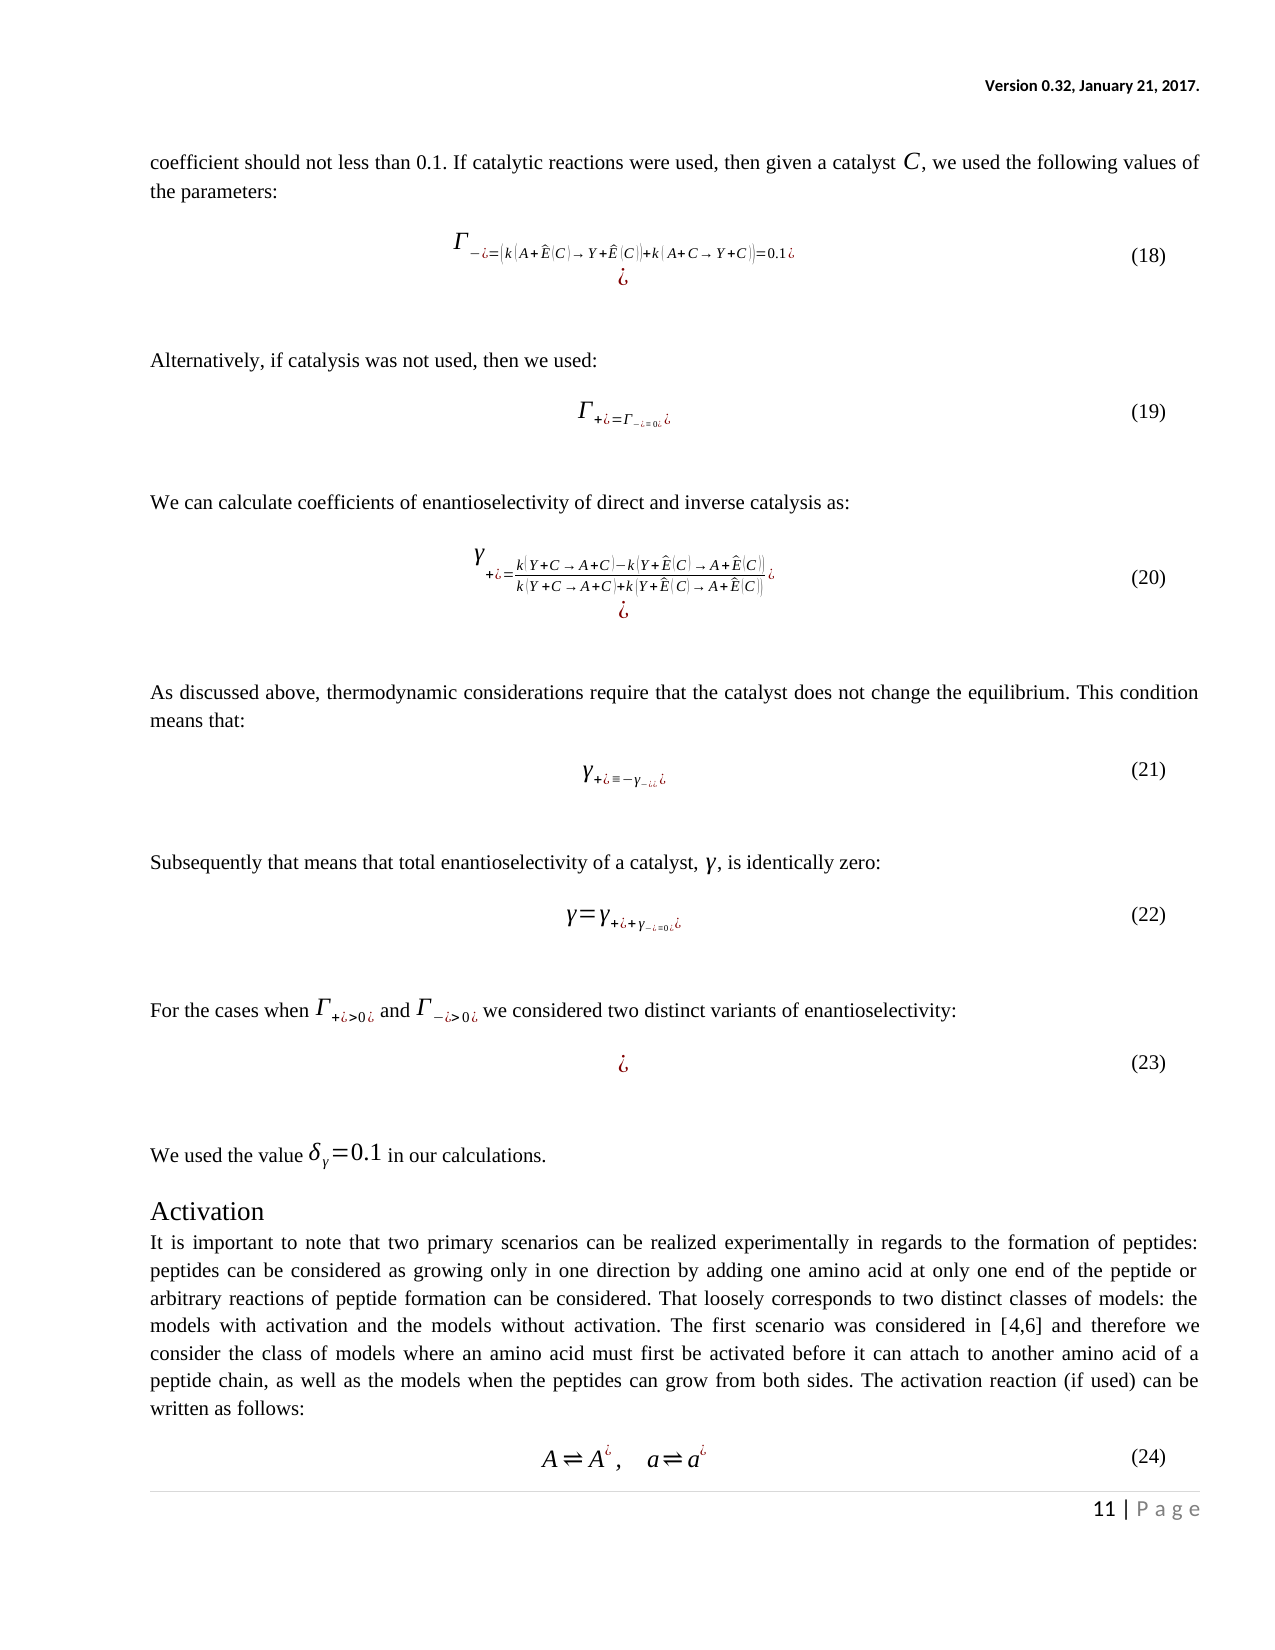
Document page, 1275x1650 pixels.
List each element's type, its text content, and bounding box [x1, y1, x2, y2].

table_header [150, 900, 1097, 946]
table_header () [1097, 539, 1200, 632]
table_header () [1097, 228, 1200, 299]
subtitle Activation [150, 1194, 1200, 1226]
table_header () [1097, 1444, 1200, 1485]
text Subsequently that means that total enantioselectivity of a catalyst, , is identically zero: [150, 848, 1200, 876]
text We can calculate coefficients of enantioselectivity of direct and inverse catalysis as: [150, 490, 1200, 514]
text It is important to note that two primary scenarios can be realized experimentally in regards to the formation of peptides: peptides can be considered as growing only in one direction by adding one amino acid at only one end of the peptide or arbitrary reactions of peptide formation can be considered. That loosely corresponds to two distinct classes of models: the models with activation and the models without activation. The first scenario was considered in [4,6] and therefore we consider the class of models where an amino acid must first be activated before it can attach to another amino acid of a peptide chain, as well as the models when the peptides can grow from both sides. The activation reaction (if used) can be written as follows: [150, 1230, 1200, 1420]
table_header [150, 1050, 1097, 1090]
text We used the value in our calculations. [150, 1139, 1200, 1170]
text As discussed above, thermodynamic considerations require that the catalyst does not change the equilibrium. This condition means that: [150, 680, 1200, 732]
table_header () [1097, 900, 1200, 946]
table_header [150, 396, 1097, 442]
table_header () [1097, 396, 1200, 442]
table_header () [1097, 756, 1200, 799]
text Alternatively, if catalysis was not used, then we used: [150, 348, 1200, 372]
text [150, 148, 1200, 203]
table_header [150, 756, 1097, 799]
text For the cases when and we considered two distinct variants of enantioselectivity: [150, 994, 1200, 1025]
table_header [150, 1444, 1097, 1485]
table_header [150, 228, 1097, 299]
table_header () [1097, 1050, 1200, 1090]
table_header [150, 539, 1097, 632]
